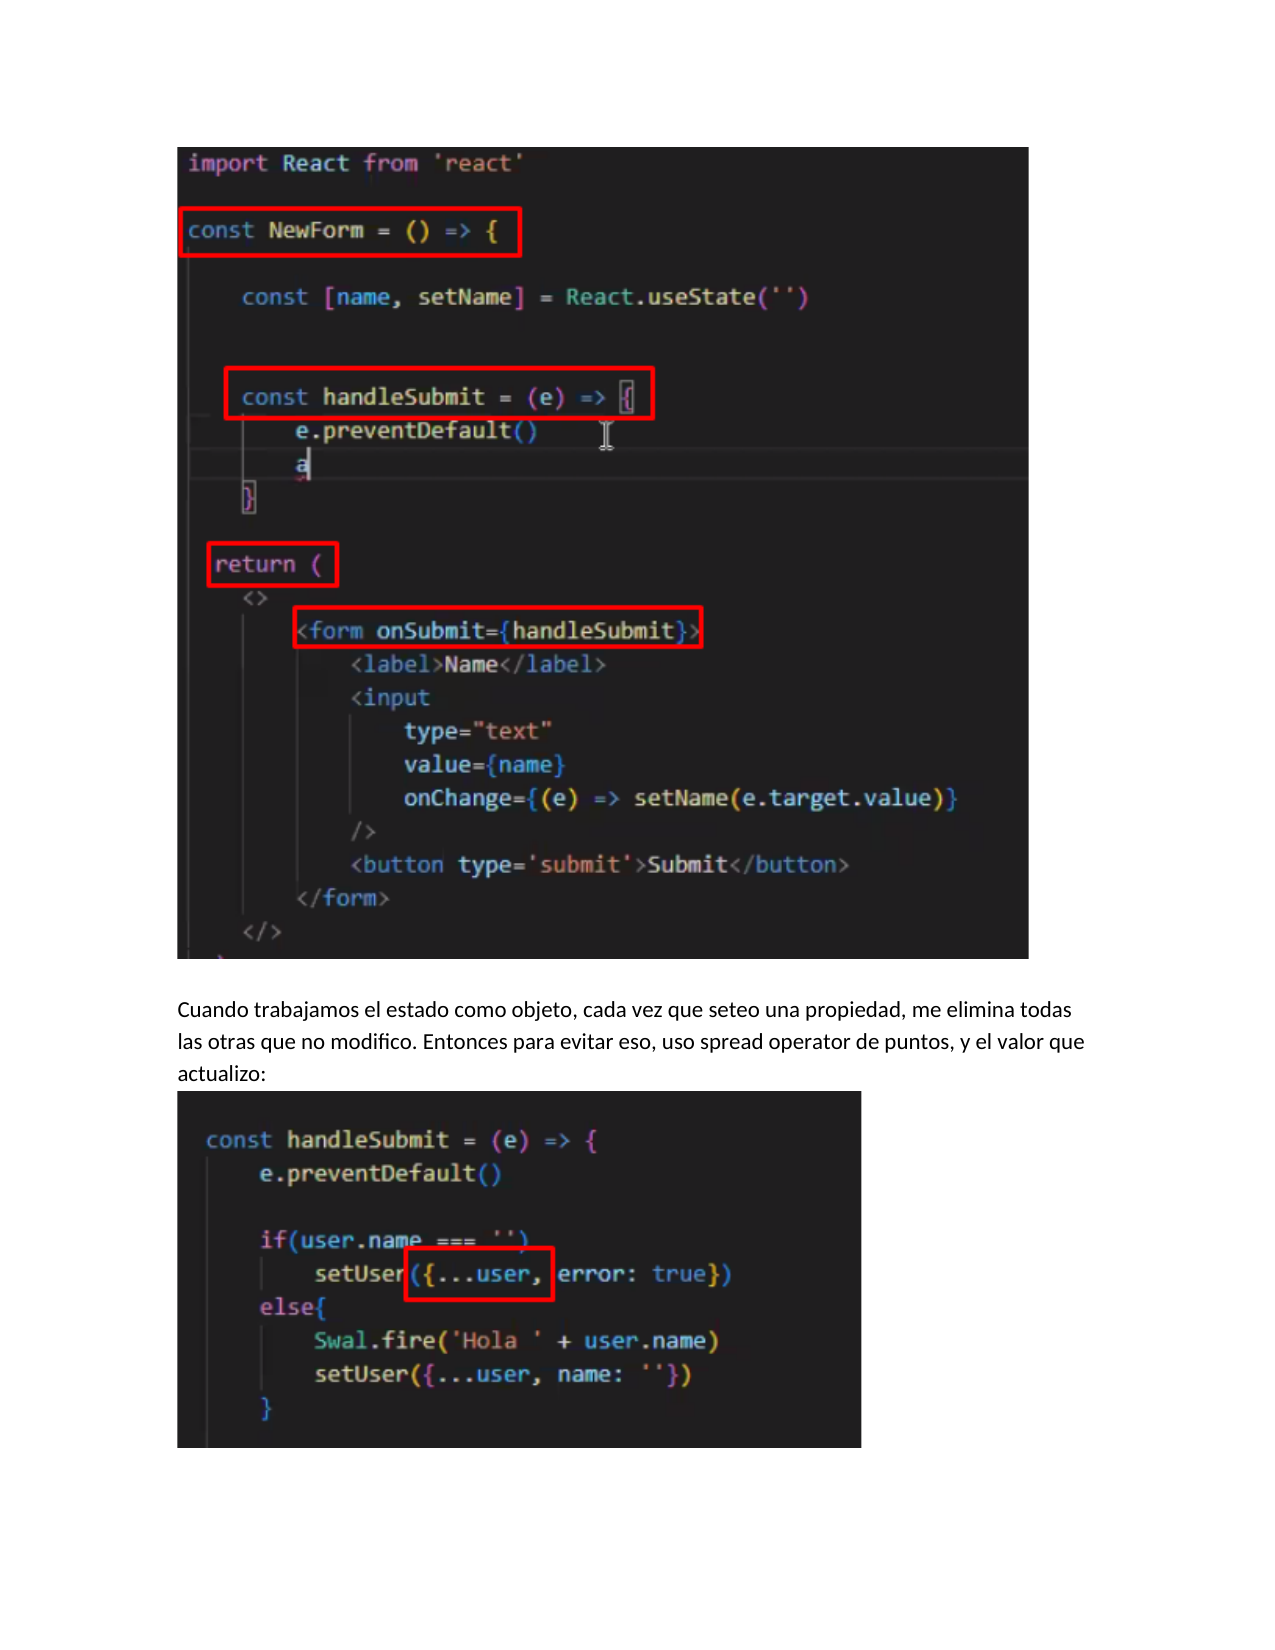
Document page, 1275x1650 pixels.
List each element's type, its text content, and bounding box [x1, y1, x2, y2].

picture [177, 1091, 862, 1448]
text Cuando trabajamos el estado como objeto, cada vez que seteo una propiedad, me elimina todas las otras que no modifico. Entonces para evitar eso, uso spread operator de puntos, y el valor que actualizo: [177, 995, 1098, 1087]
picture [177, 147, 1029, 959]
